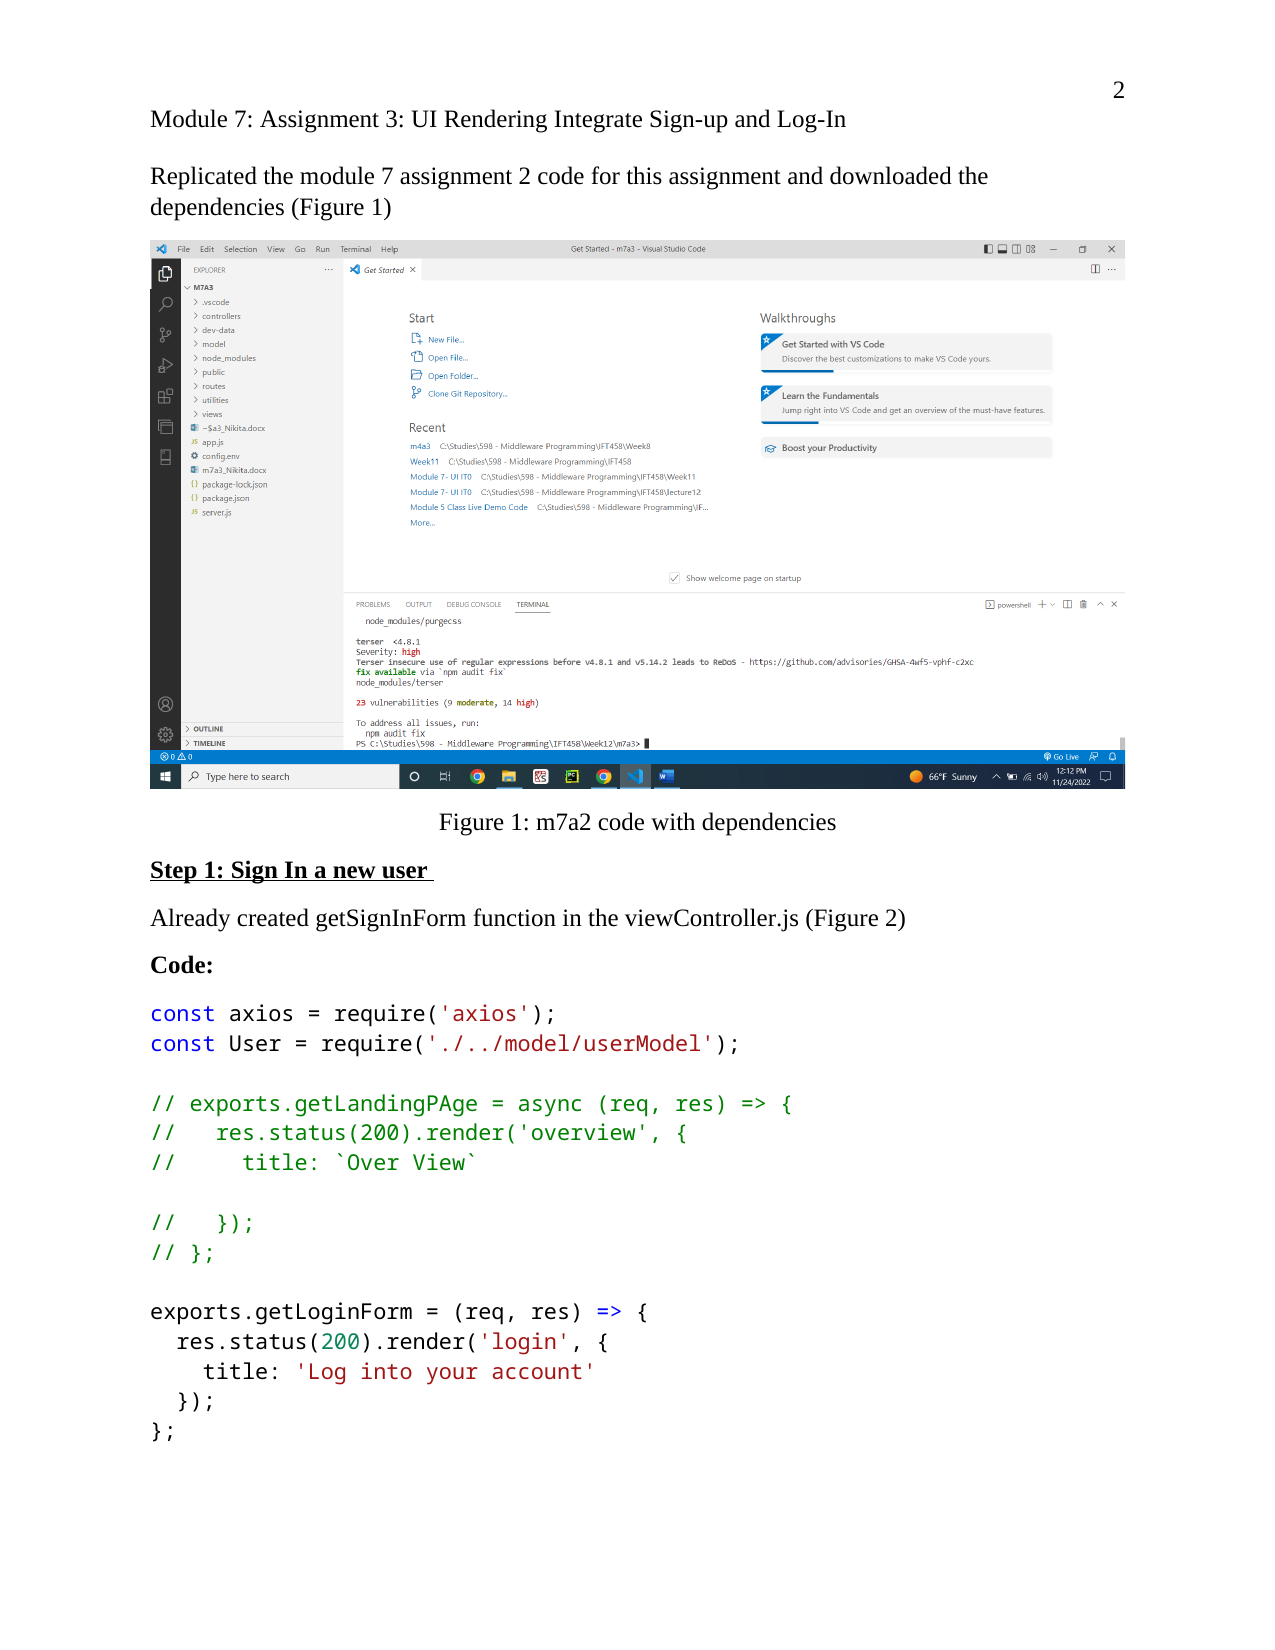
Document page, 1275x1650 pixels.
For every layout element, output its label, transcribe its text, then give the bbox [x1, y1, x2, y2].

text // exports.getLandingPAge = async (req, res) => { [150, 1087, 1125, 1117]
text // title: `Over View` [150, 1147, 1125, 1177]
text Figure 1: m7a2 code with dependencies [150, 807, 1125, 836]
text }; [150, 1415, 1125, 1445]
text Replicated the module 7 assignment 2 code for this assignment and downloaded the dependencies (Figure 1) [150, 161, 1125, 221]
text res.status(200).render('login', { [150, 1326, 1125, 1356]
text title: 'Log into your account' [150, 1356, 1125, 1385]
text Code: [150, 950, 1125, 979]
picture [150, 240, 1125, 789]
text exports.getLoginForm = (req, res) => { [150, 1296, 1125, 1326]
text // res.status(200).render('overview', { [150, 1117, 1125, 1147]
text Step 1: Sign In a new user [150, 855, 1125, 884]
text }); [150, 1385, 1125, 1415]
text const User = require('./../model/userModel'); [150, 1028, 1125, 1058]
text // }; [150, 1236, 1125, 1266]
text Already created getSignInForm function in the viewController.js (Figure 2) [150, 903, 1125, 931]
text const axios = require('axios'); [150, 998, 1125, 1028]
text // }); [150, 1207, 1125, 1236]
